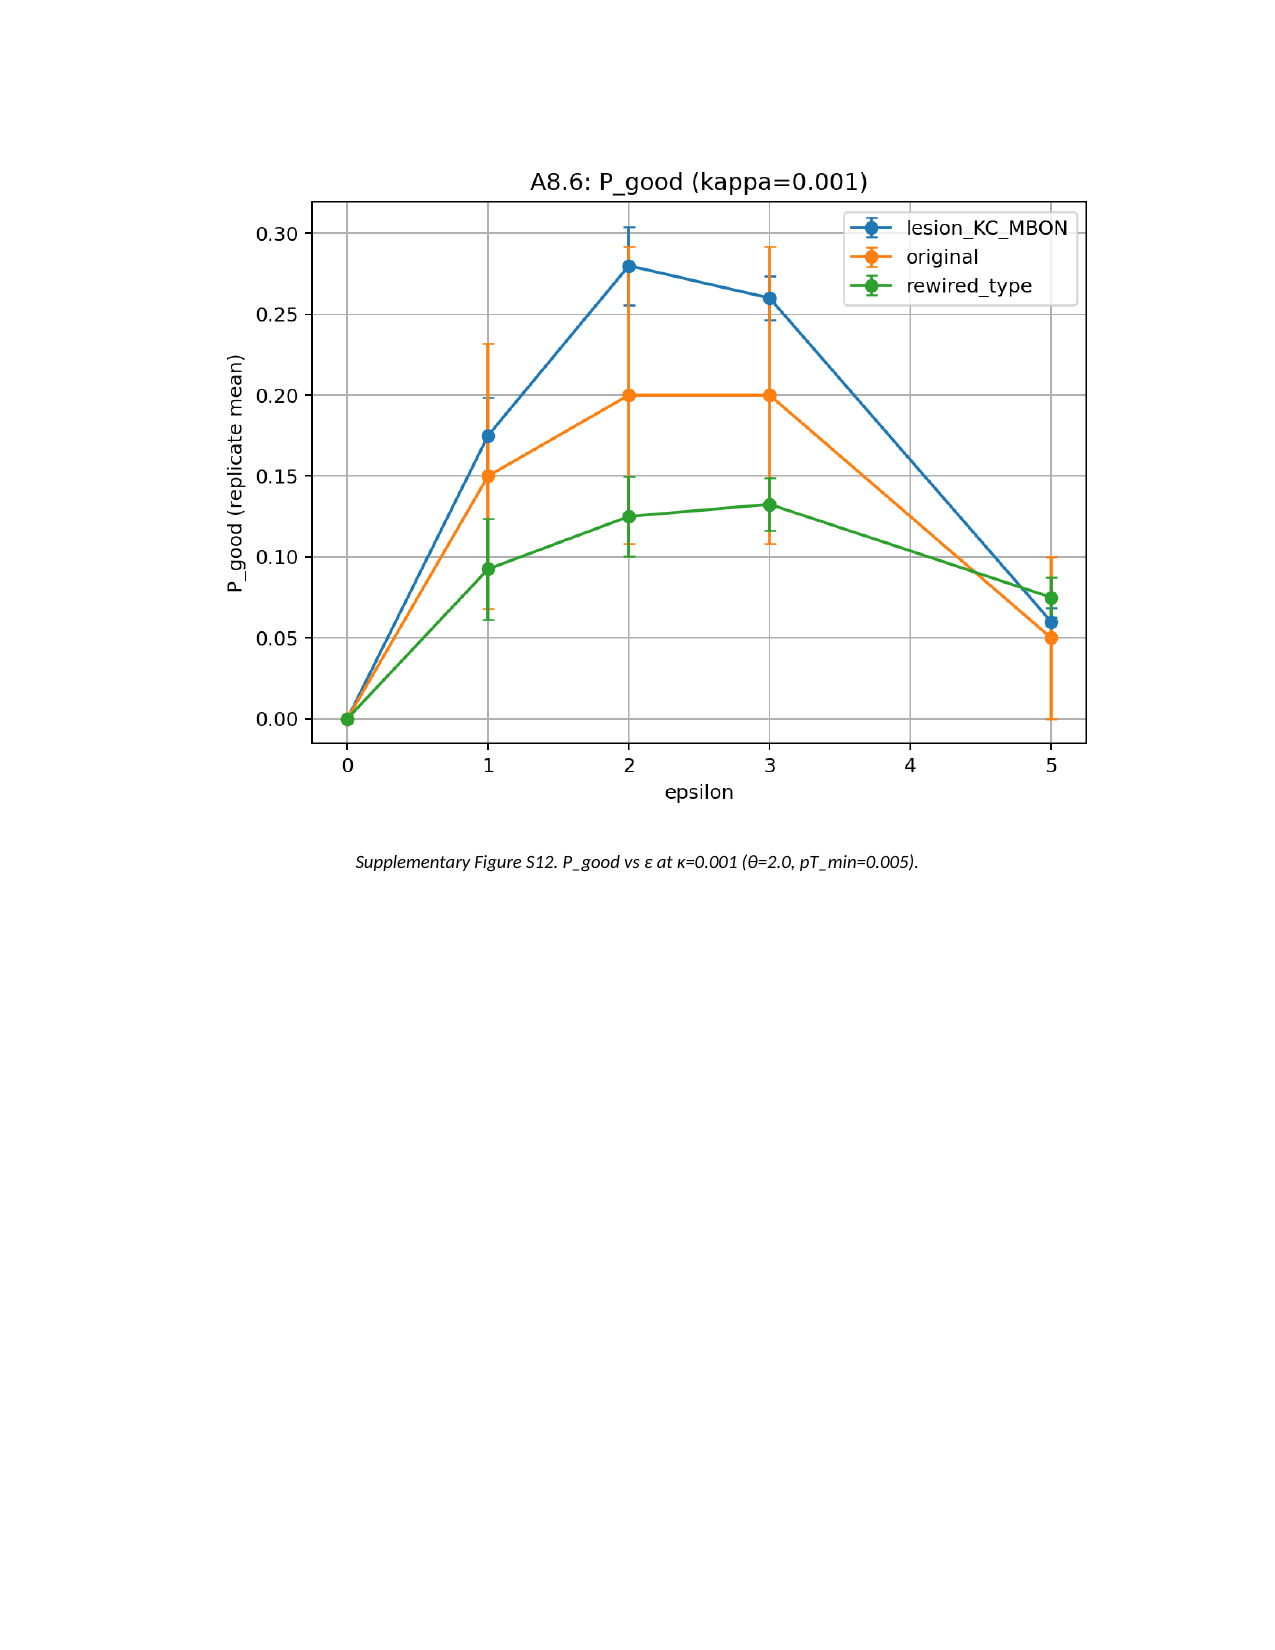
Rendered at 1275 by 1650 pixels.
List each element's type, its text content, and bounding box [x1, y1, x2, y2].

text Supplementary Figure S12. P_good vs ε at κ=0.001 (θ=2.0, pT_min=0.005). [187, 850, 1087, 873]
picture [206, 150, 1107, 825]
